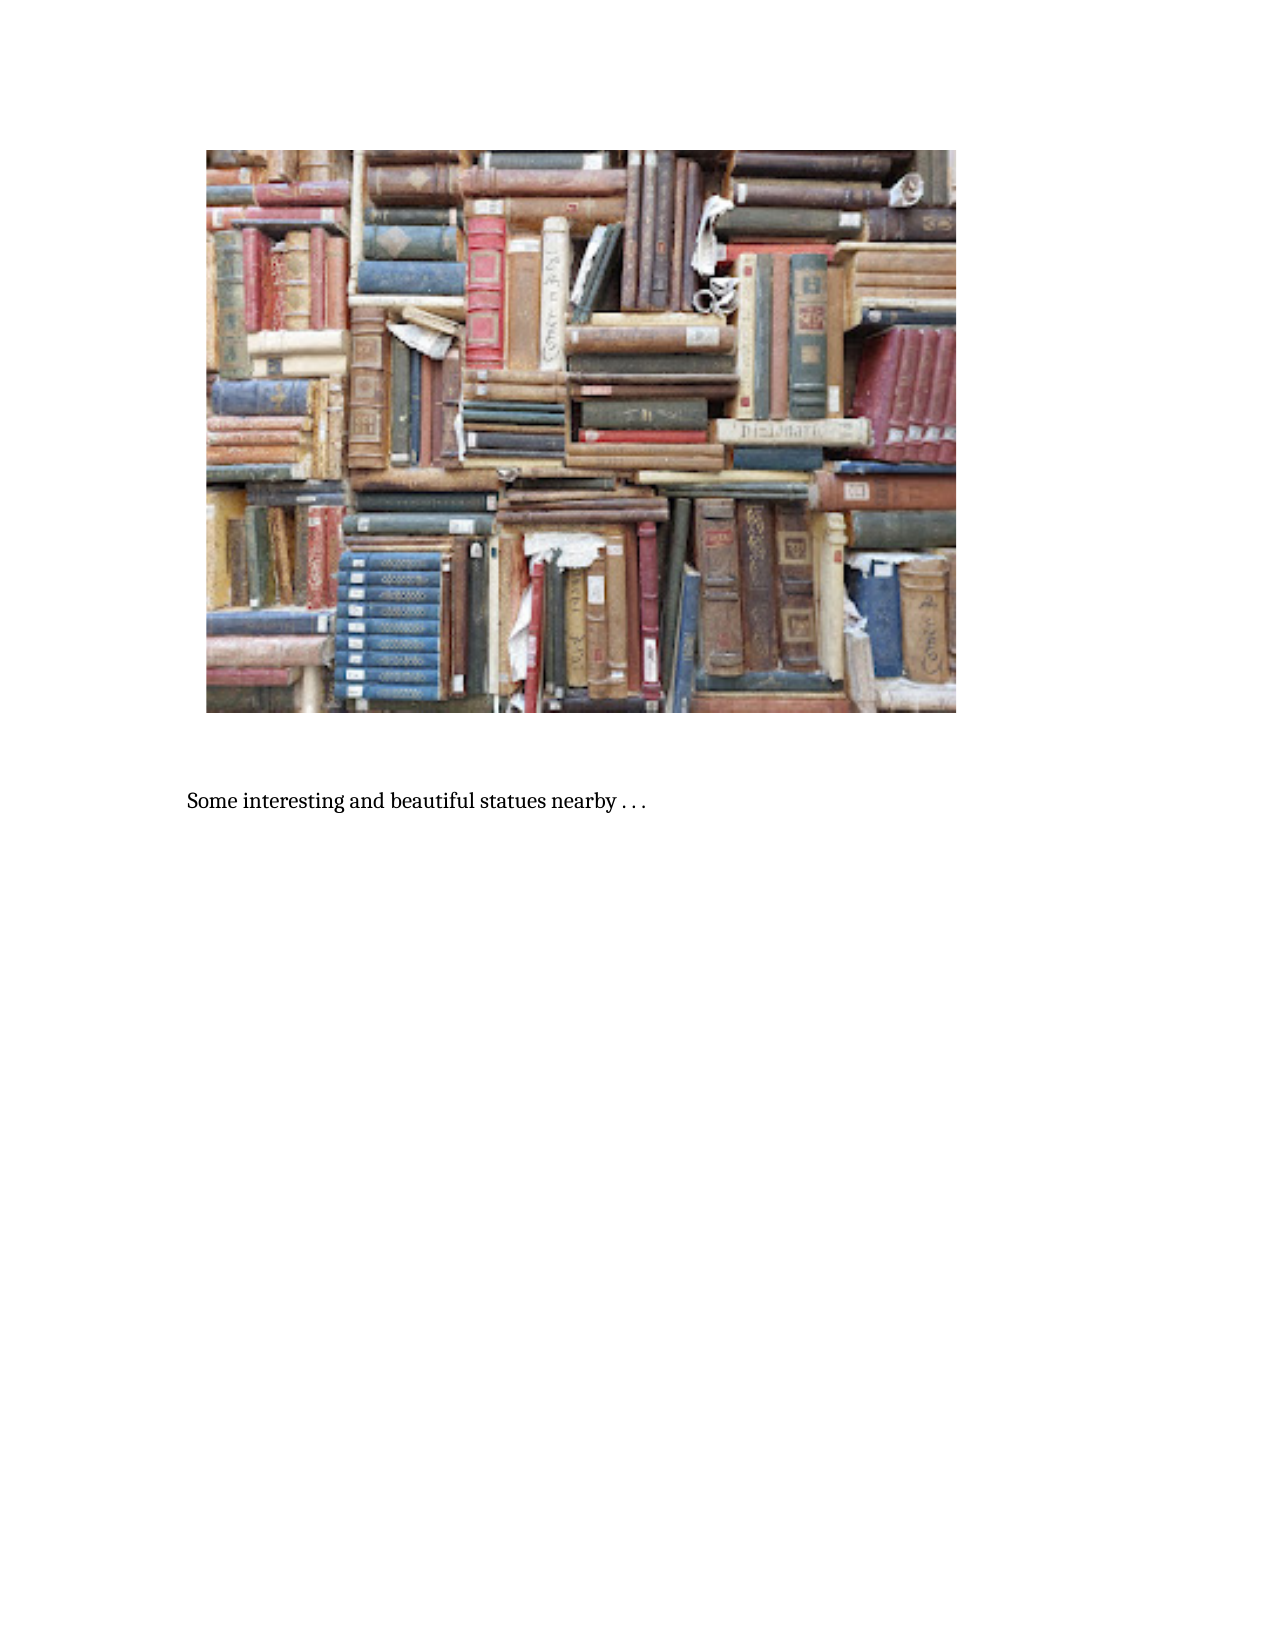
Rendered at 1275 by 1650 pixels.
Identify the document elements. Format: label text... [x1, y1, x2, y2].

text Some interesting and beautiful statues nearby . . . [187, 788, 1087, 814]
picture [206, 150, 957, 713]
